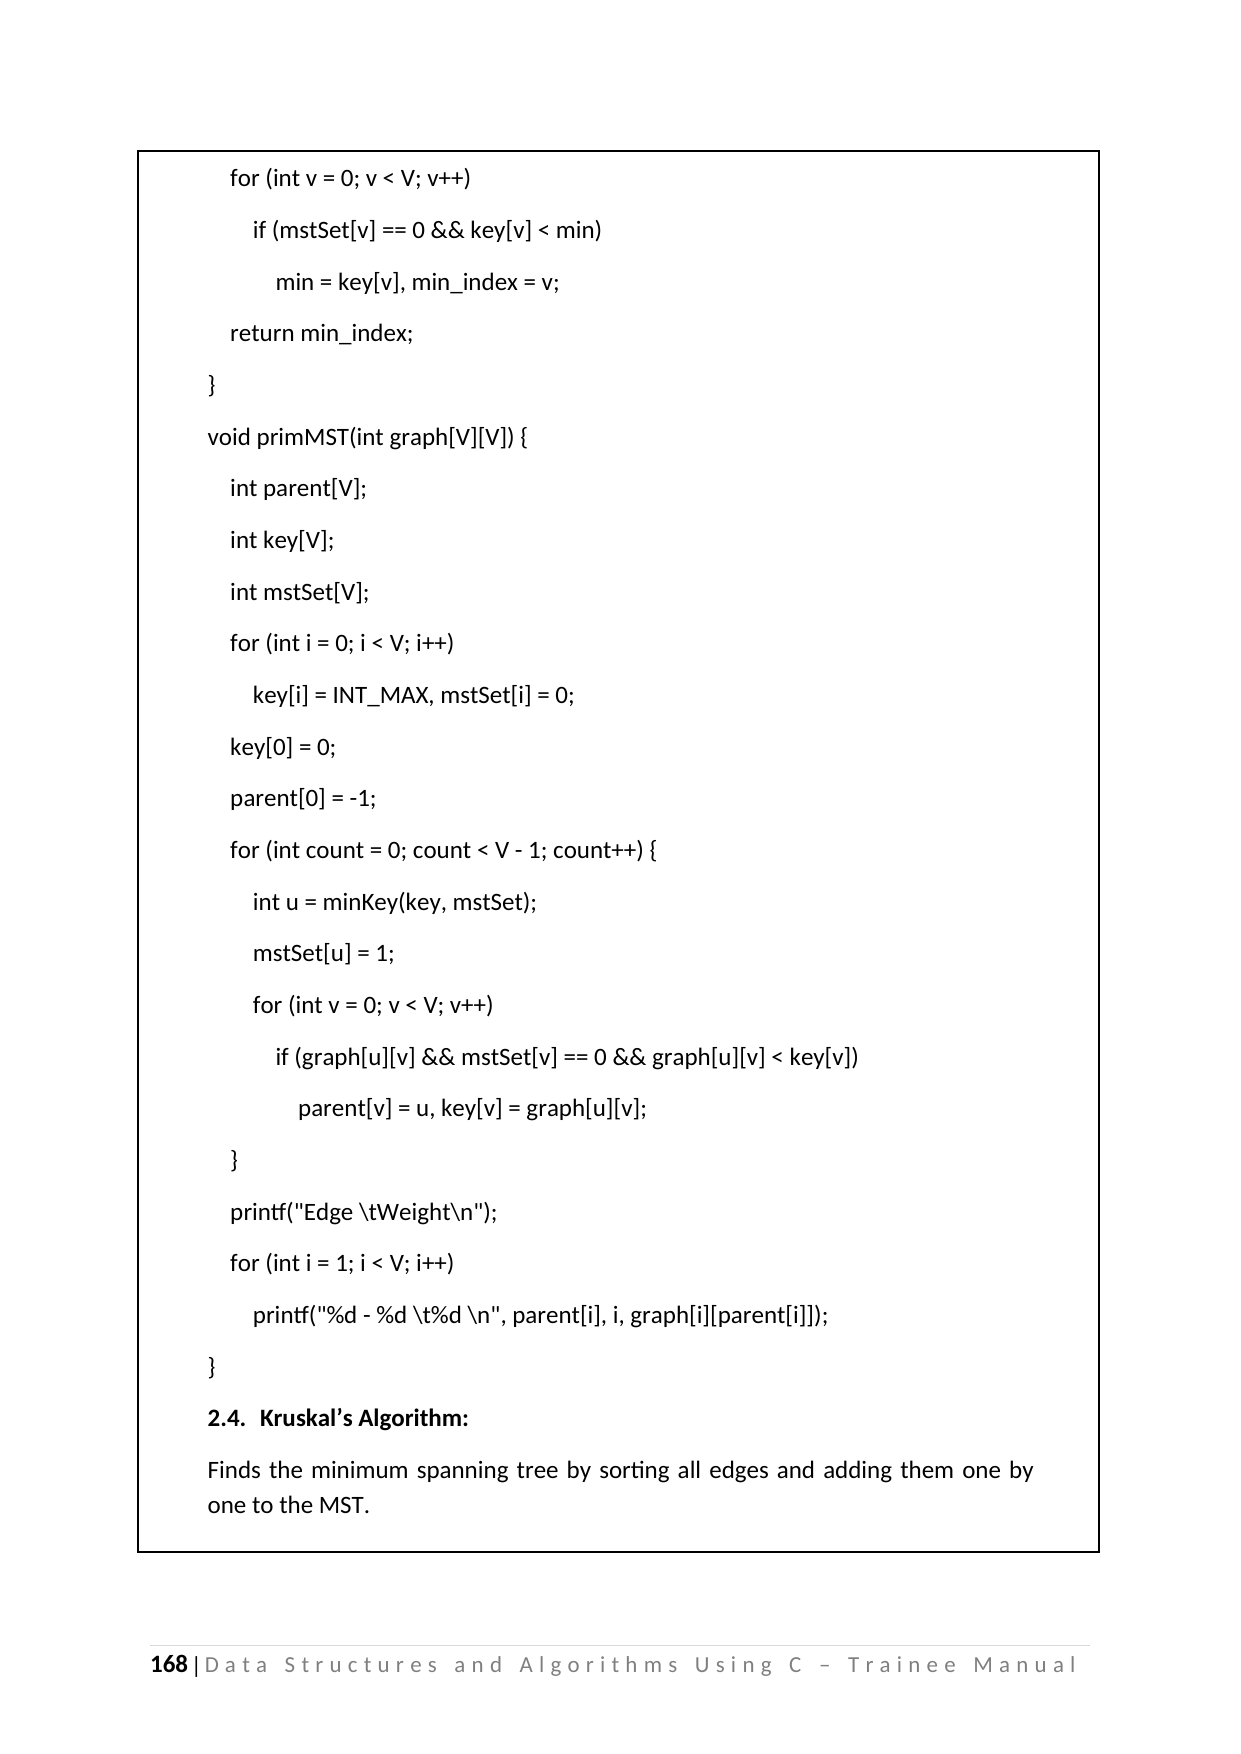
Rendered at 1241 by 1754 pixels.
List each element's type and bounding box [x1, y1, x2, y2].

table_header [139, 152, 1098, 1551]
